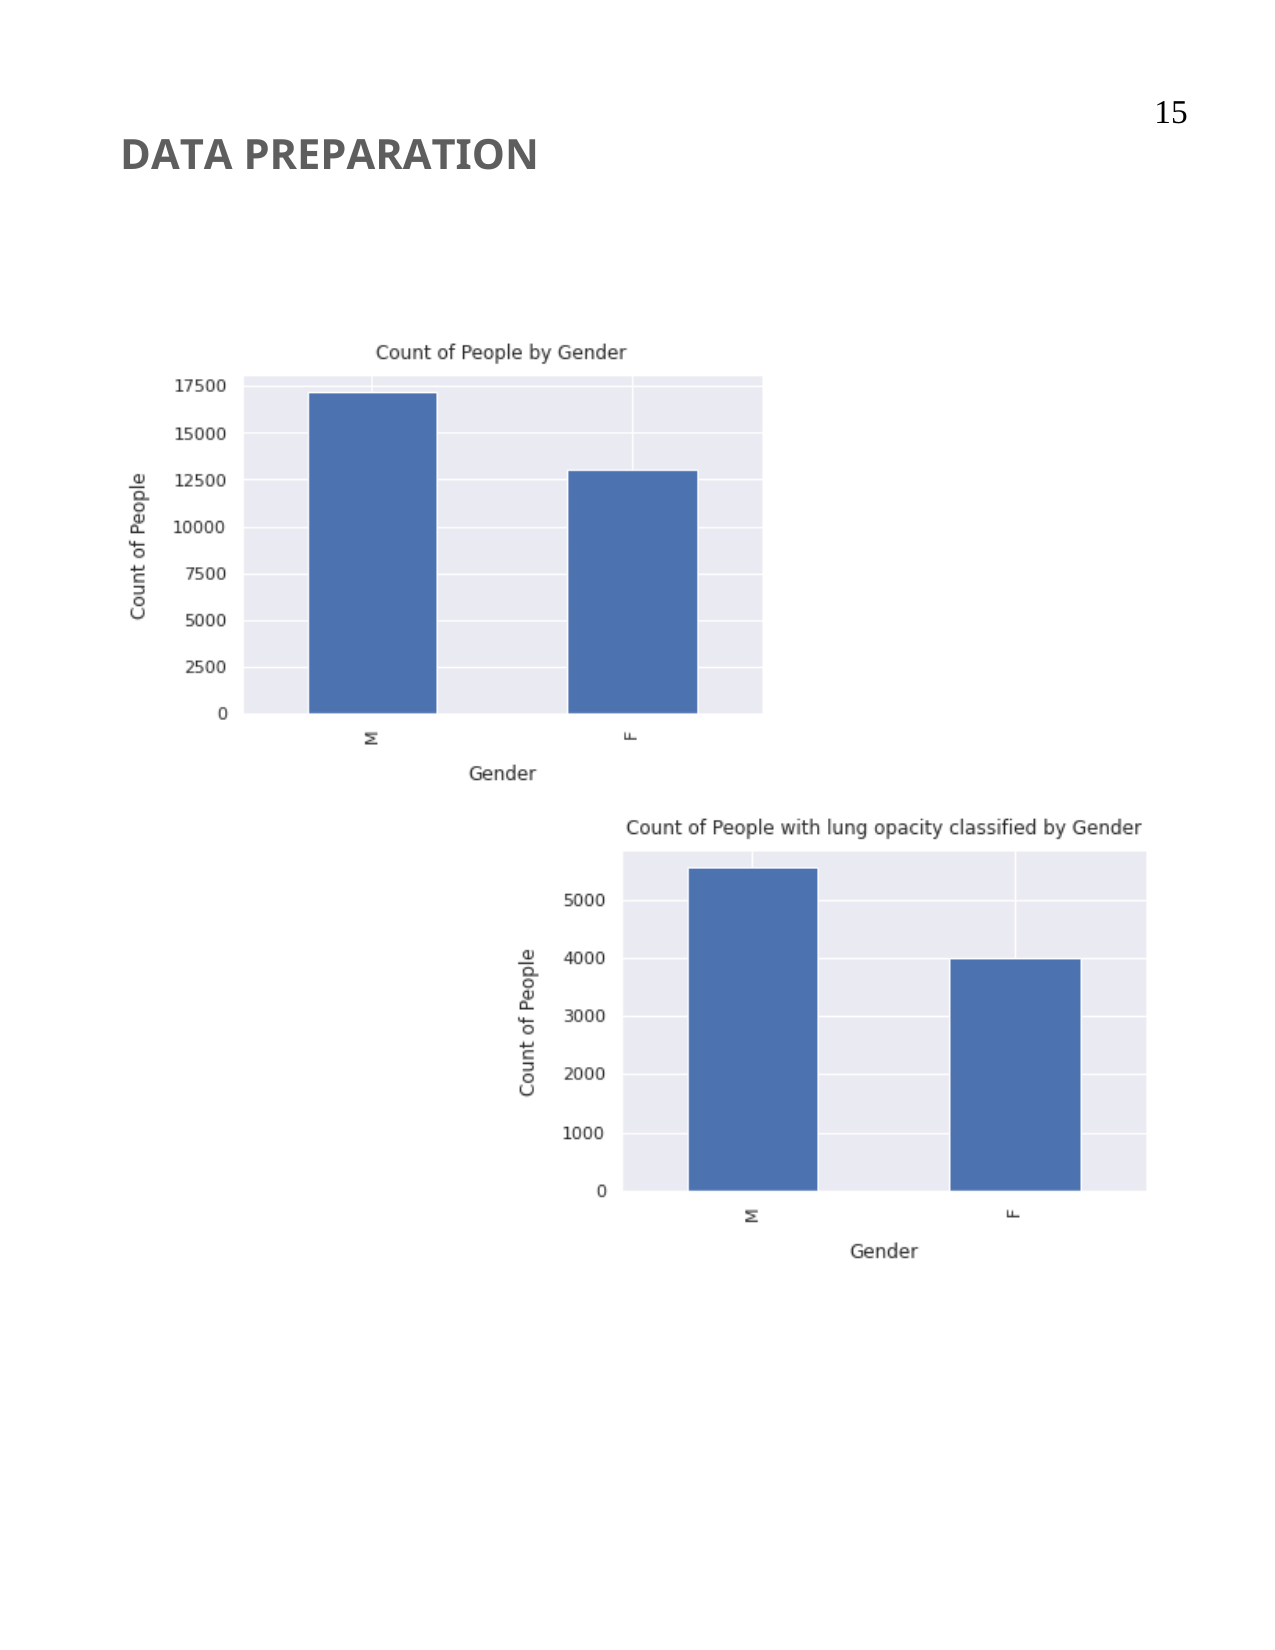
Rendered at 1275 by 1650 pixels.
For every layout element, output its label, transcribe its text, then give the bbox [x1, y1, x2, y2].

picture [509, 808, 1155, 1274]
picture [120, 333, 772, 796]
table_header DATA PREPARATION [109, 91, 634, 224]
